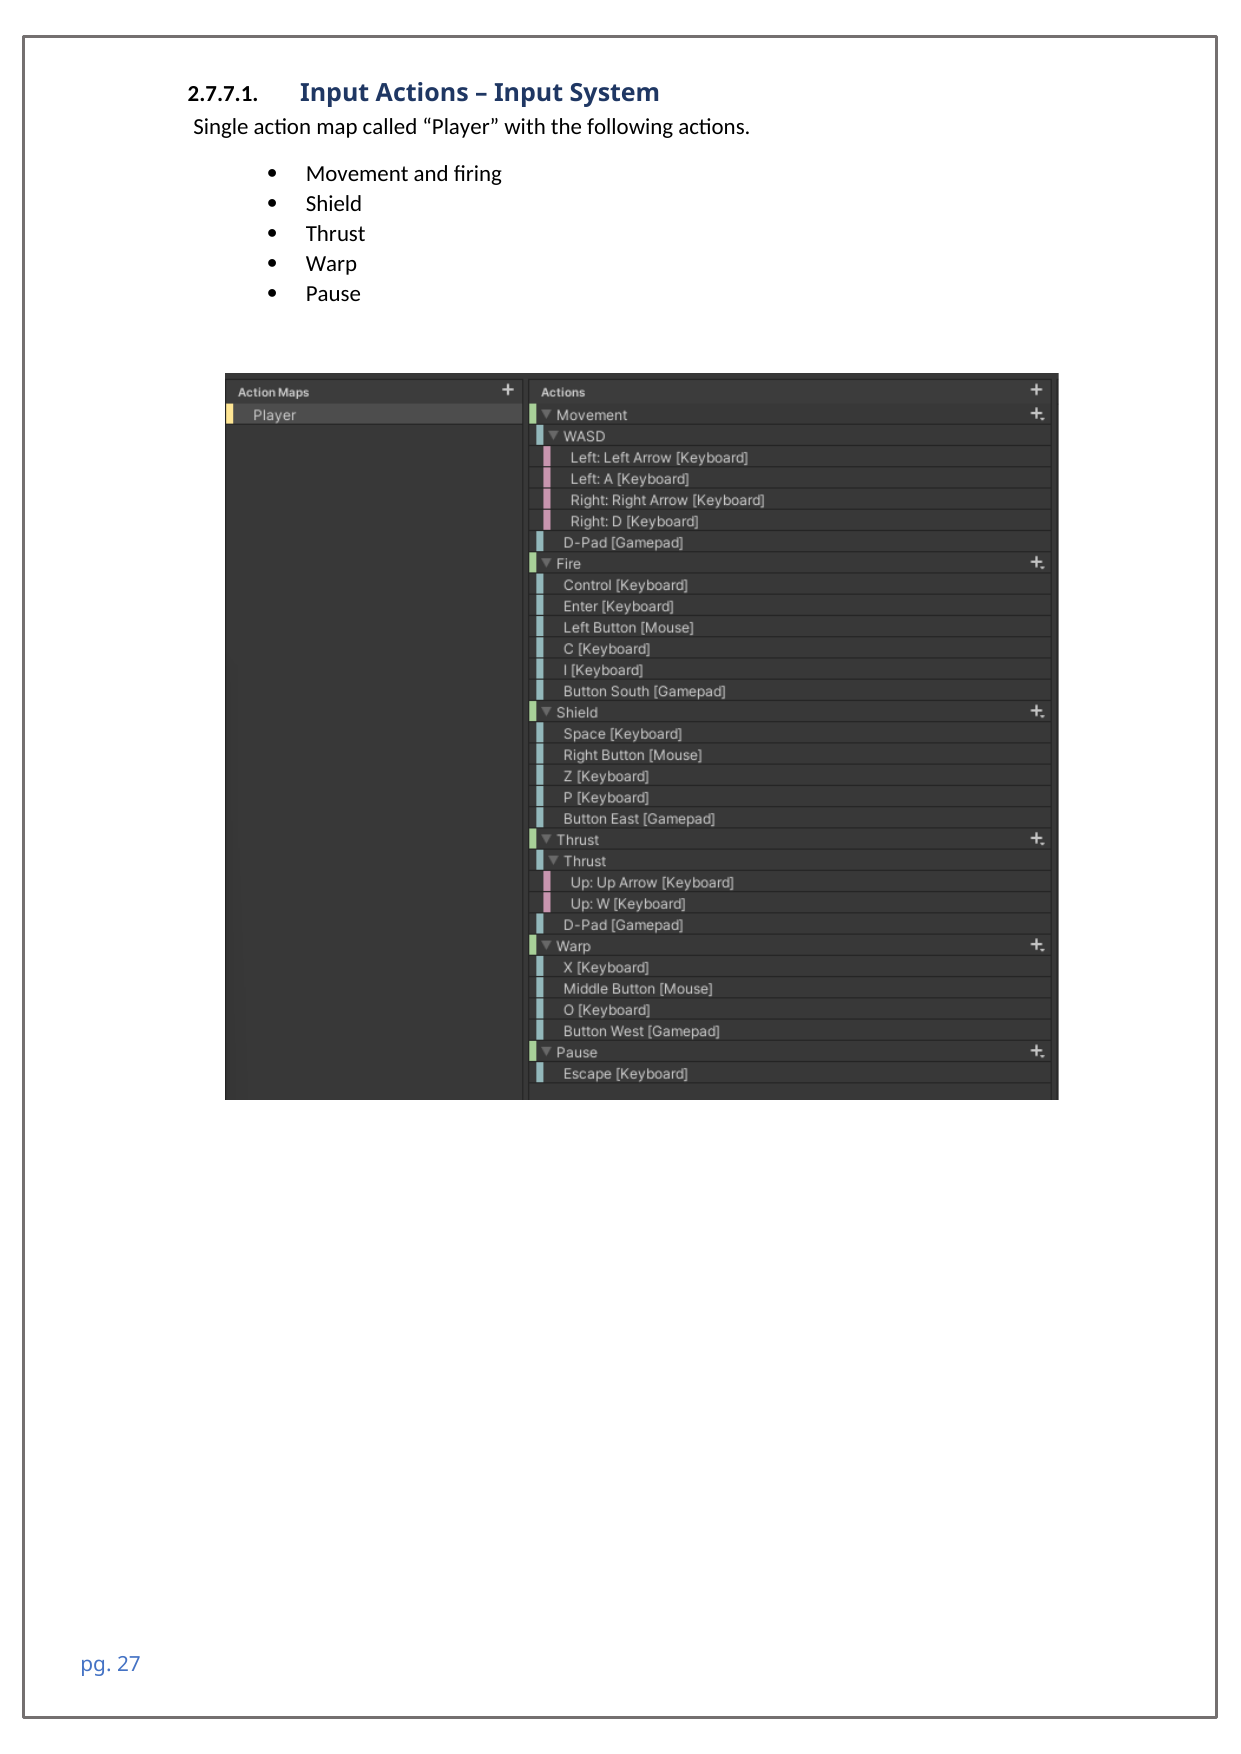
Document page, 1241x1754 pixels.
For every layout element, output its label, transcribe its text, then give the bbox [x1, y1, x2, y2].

list Warp [268, 249, 1165, 277]
text Single action map called “Player” with the following actions. [193, 112, 1165, 140]
picture [225, 373, 1059, 1100]
subtitle Input Actions – Input System [187, 75, 1165, 109]
list Thrust [268, 219, 1165, 247]
list Pause [268, 279, 1165, 307]
list Movement and firing [268, 159, 1165, 187]
list Shield [268, 189, 1165, 217]
